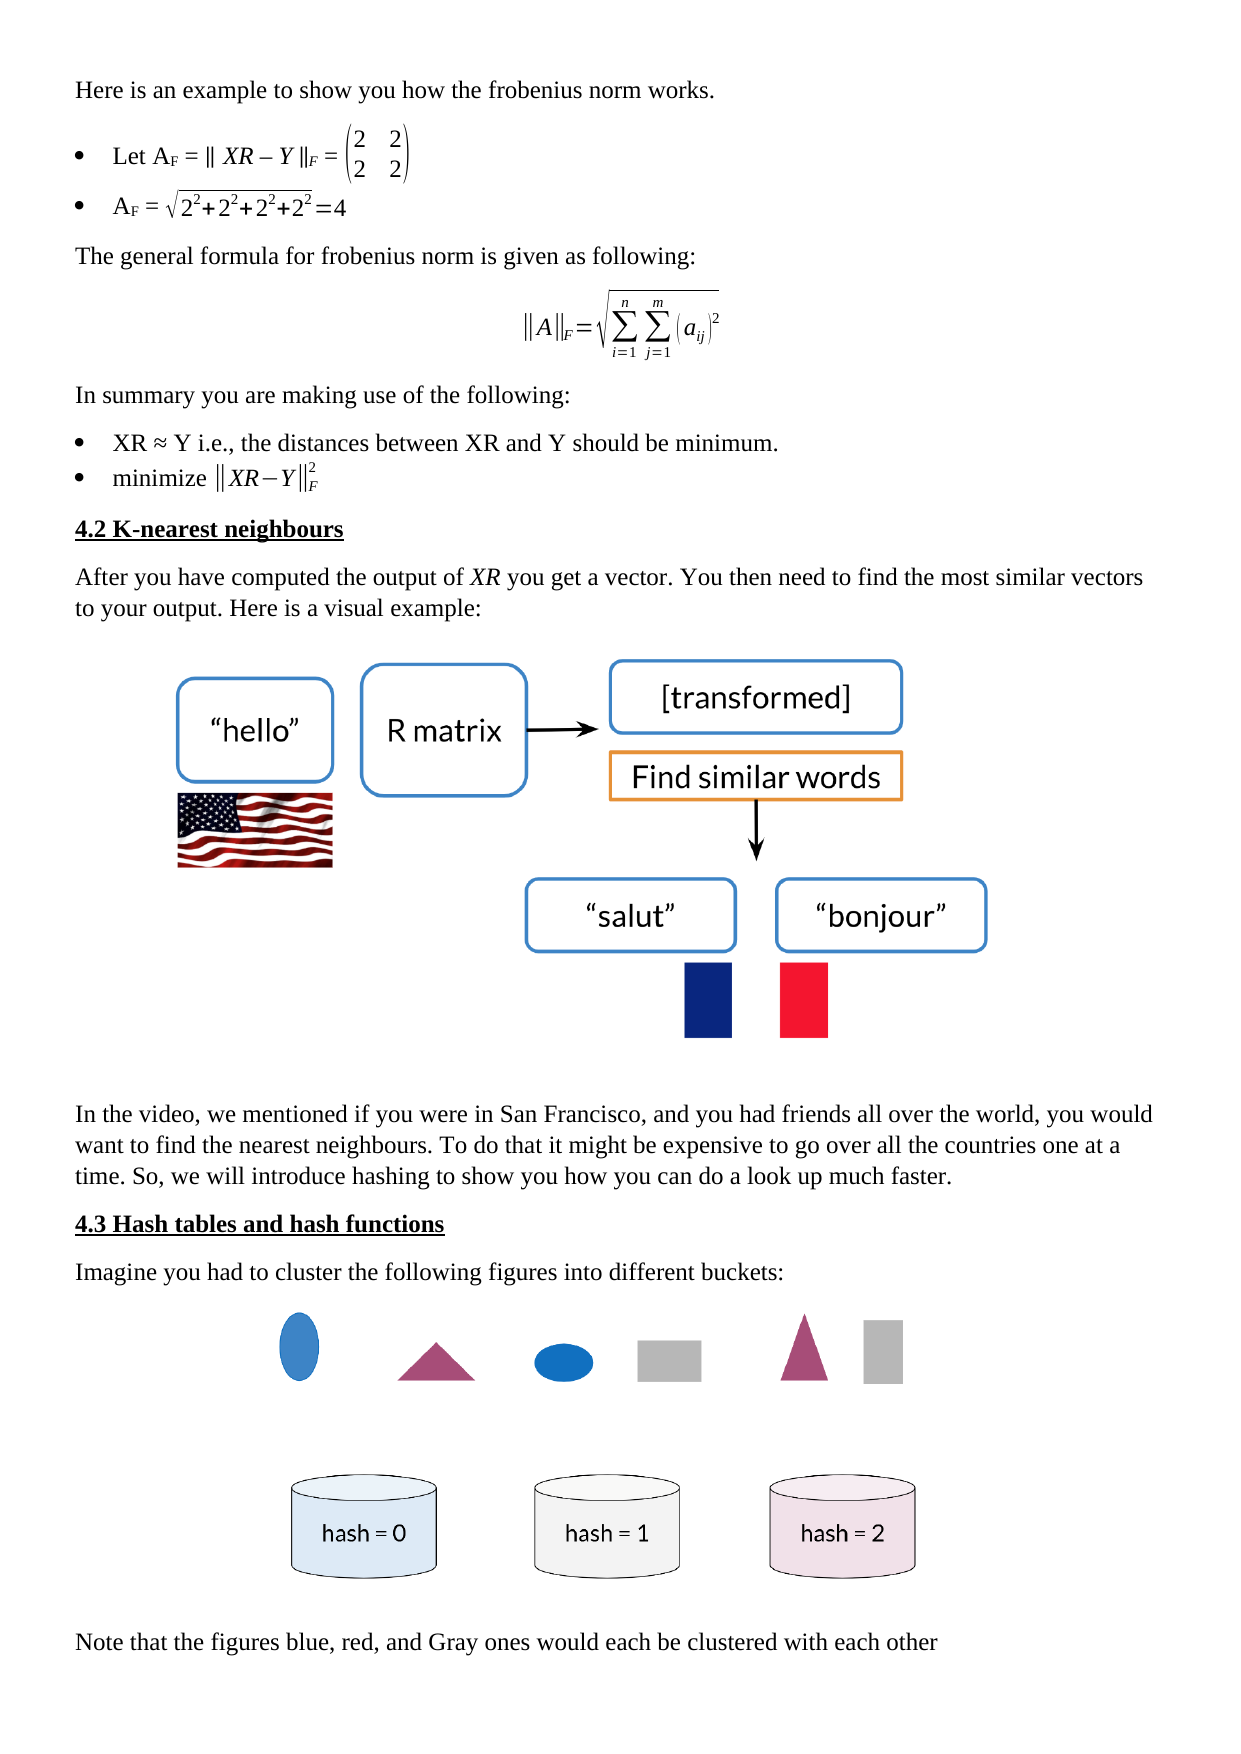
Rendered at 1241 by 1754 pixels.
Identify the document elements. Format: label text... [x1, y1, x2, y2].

text The general formula for frobenius norm is given as following: [75, 241, 1165, 270]
text Imagine you had to cluster the following figures into different buckets: [75, 1257, 1165, 1286]
text 4.3 Hash tables and hash functions [75, 1209, 1165, 1238]
text Note that the figures blue, red, and Gray ones would each be clustered with each other [75, 1627, 1165, 1656]
text In the video, we mentioned if you were in San Francisco, and you had friends all over the world, you would want to find the nearest neighbours. To do that it might be expensive to go over all the countries one at a time. So, we will introduce hashing to show you how you can do a look up much faster. [75, 1099, 1165, 1190]
list minimize [75, 459, 1165, 495]
picture [215, 1304, 1025, 1609]
text Here is an example to show you how the frobenius norm works. [75, 75, 1165, 104]
list XR ≈ Y i.e., the distances between XR and Y should be minimum. [75, 428, 1165, 457]
text In summary you are making use of the following: [75, 380, 1165, 409]
text 4.2 K-nearest neighbours [75, 514, 1165, 543]
picture [75, 640, 1166, 1081]
list Let AF = ∥ XR – Y ∥F​ = [75, 123, 1165, 186]
text After you have computed the output of XR you get a vector. You then need to find the most similar vectors to your output. Here is a visual example: [75, 562, 1165, 622]
list AF = [75, 188, 1165, 222]
